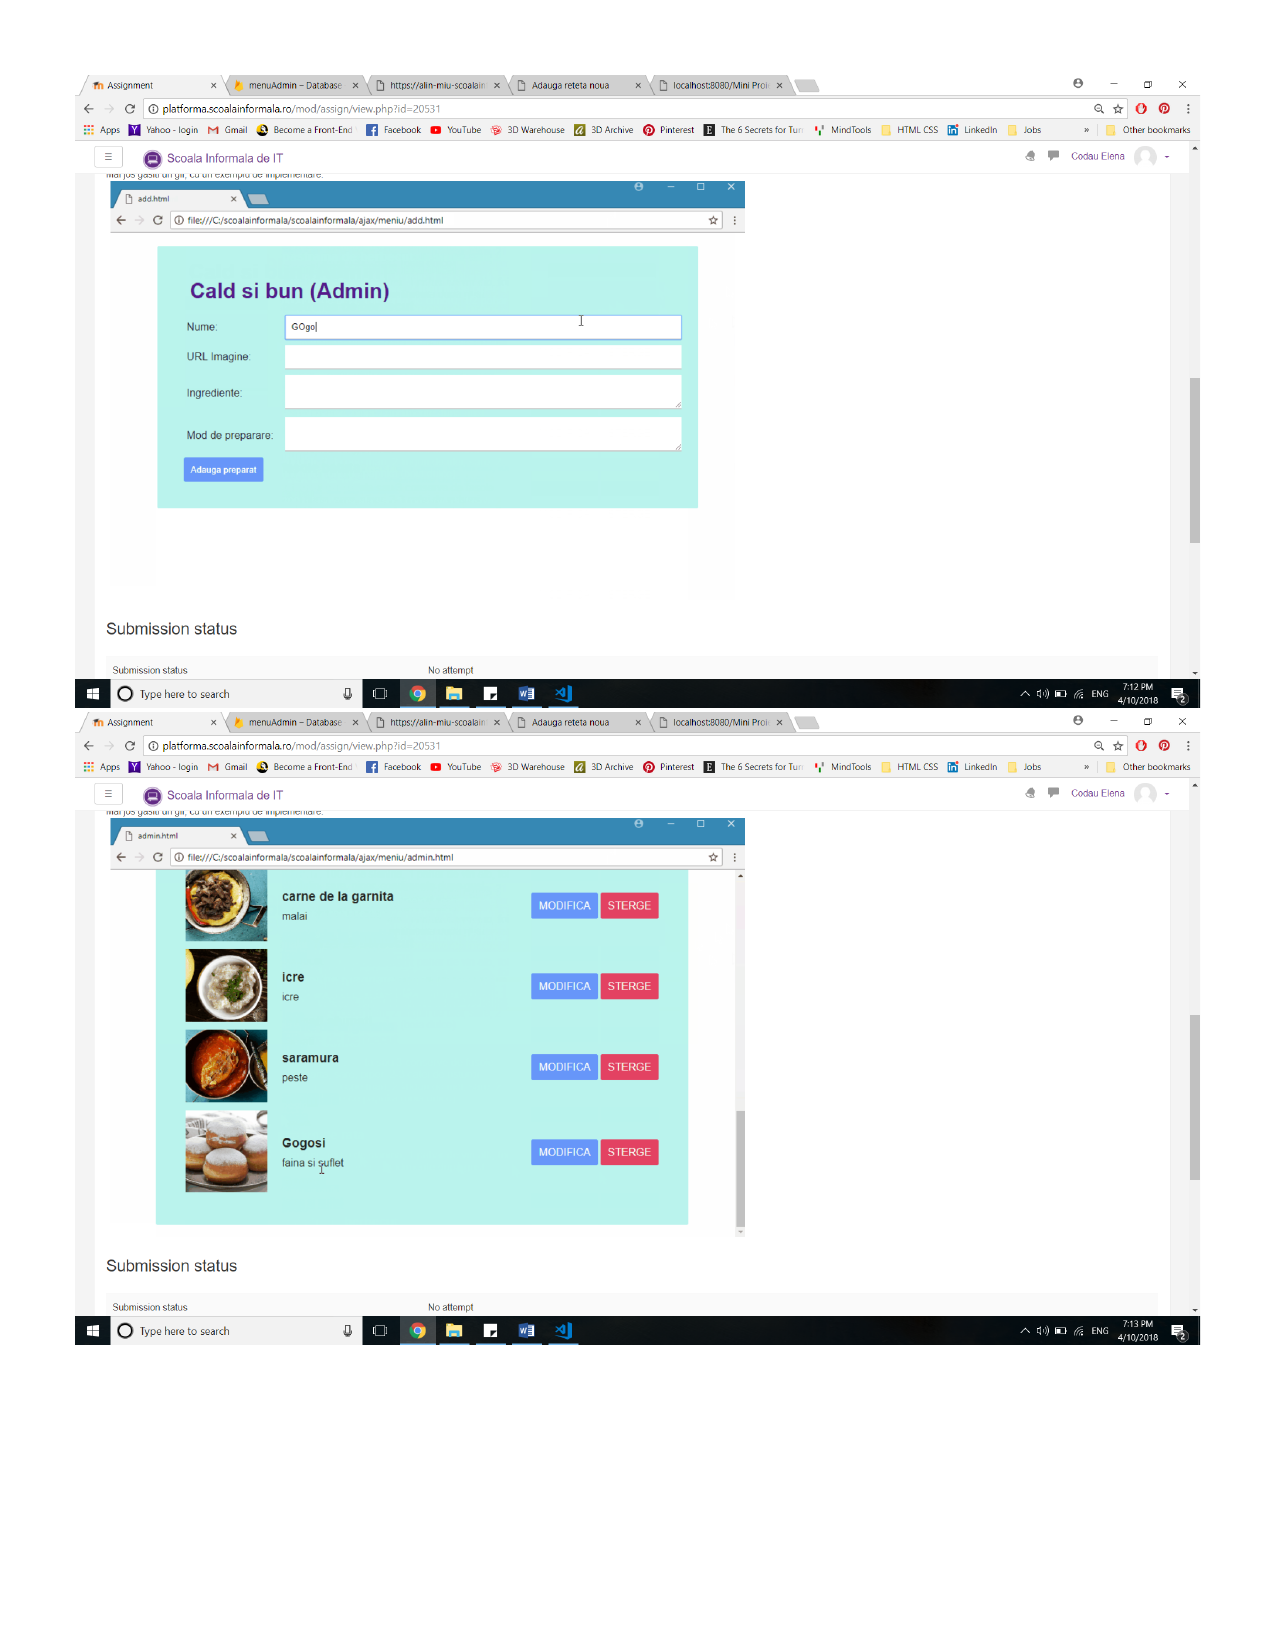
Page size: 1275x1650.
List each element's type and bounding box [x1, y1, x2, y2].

picture [75, 75, 1200, 708]
picture [75, 712, 1200, 1345]
